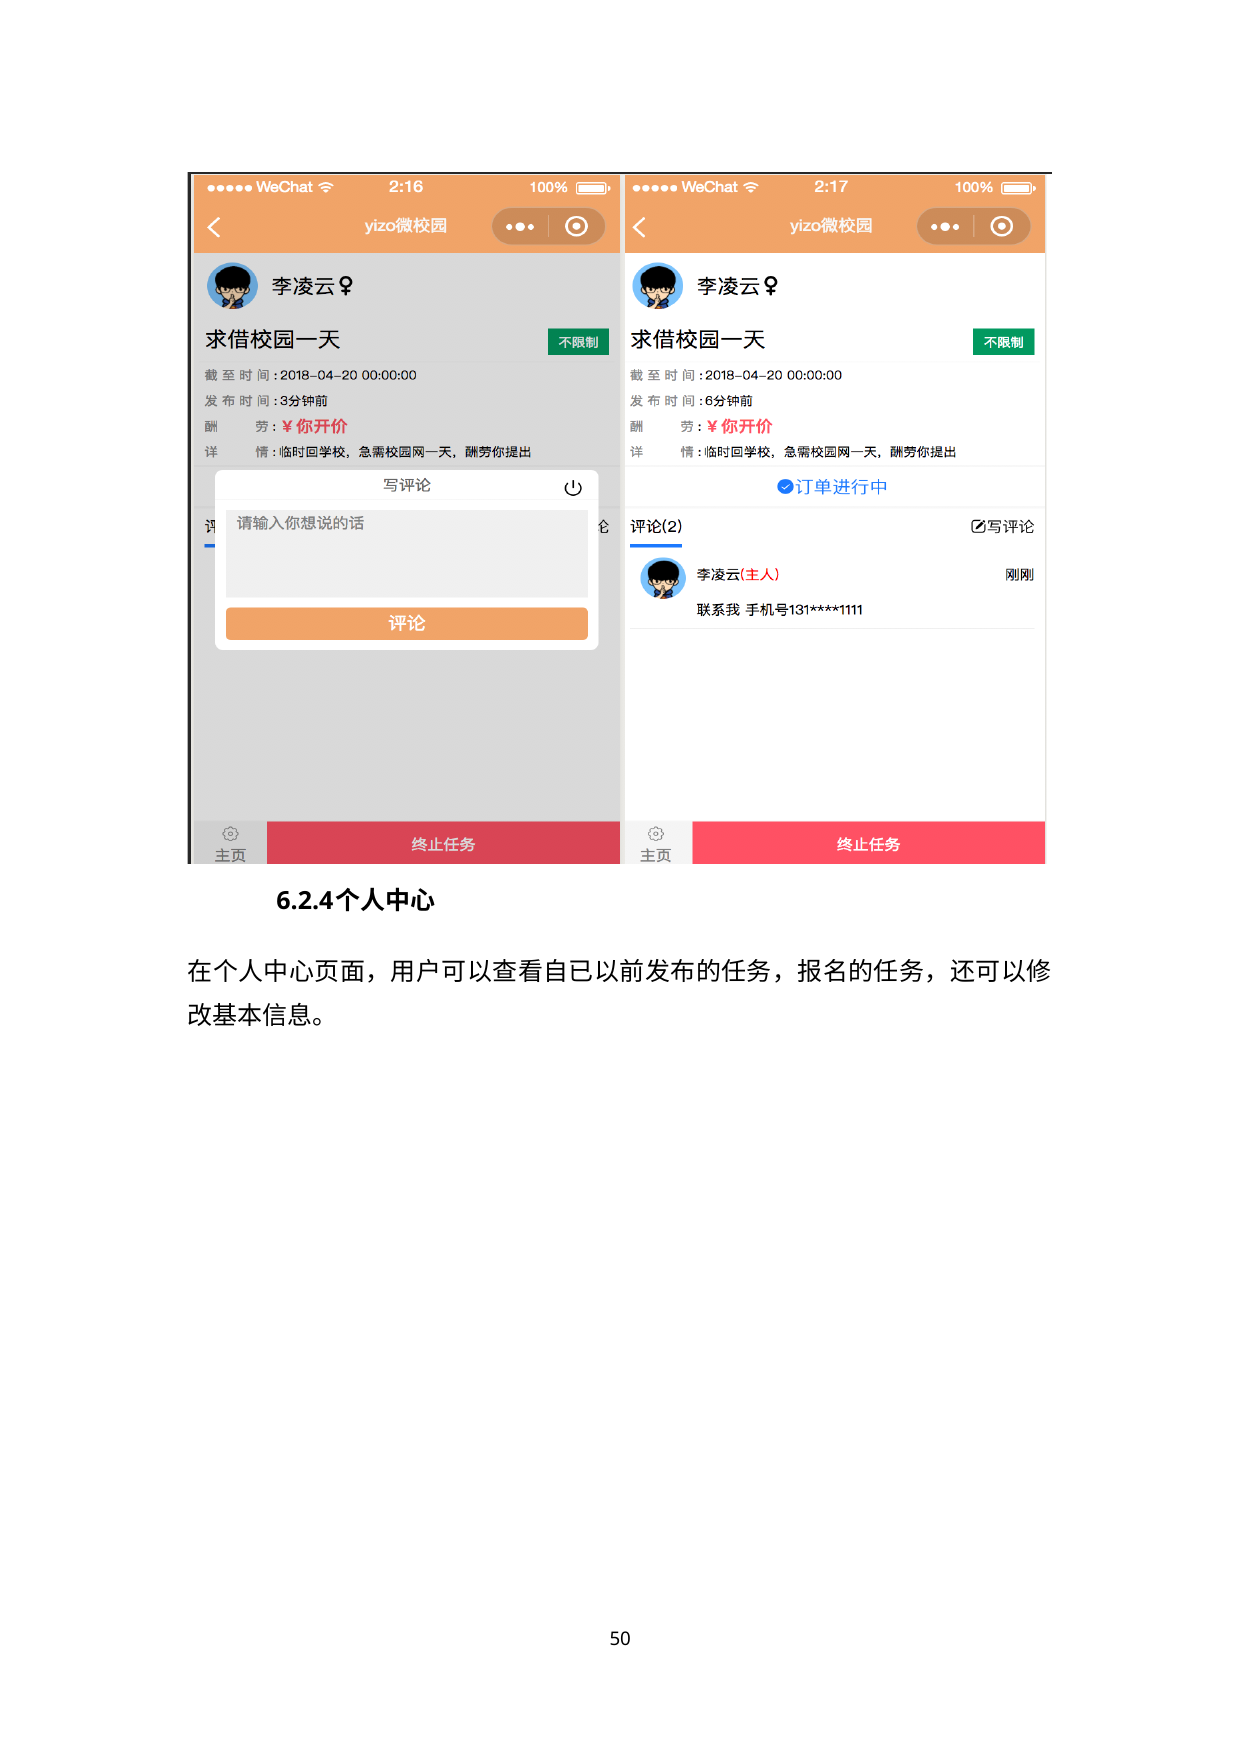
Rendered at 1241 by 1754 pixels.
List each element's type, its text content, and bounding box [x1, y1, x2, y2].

subtitle 个人中心 [276, 877, 1053, 921]
picture [187, 172, 1052, 864]
text 在个人中心页面，用户可以查看自已以前发布的任务，报名的任务，还可以修改基本信息。 [187, 947, 1053, 1036]
